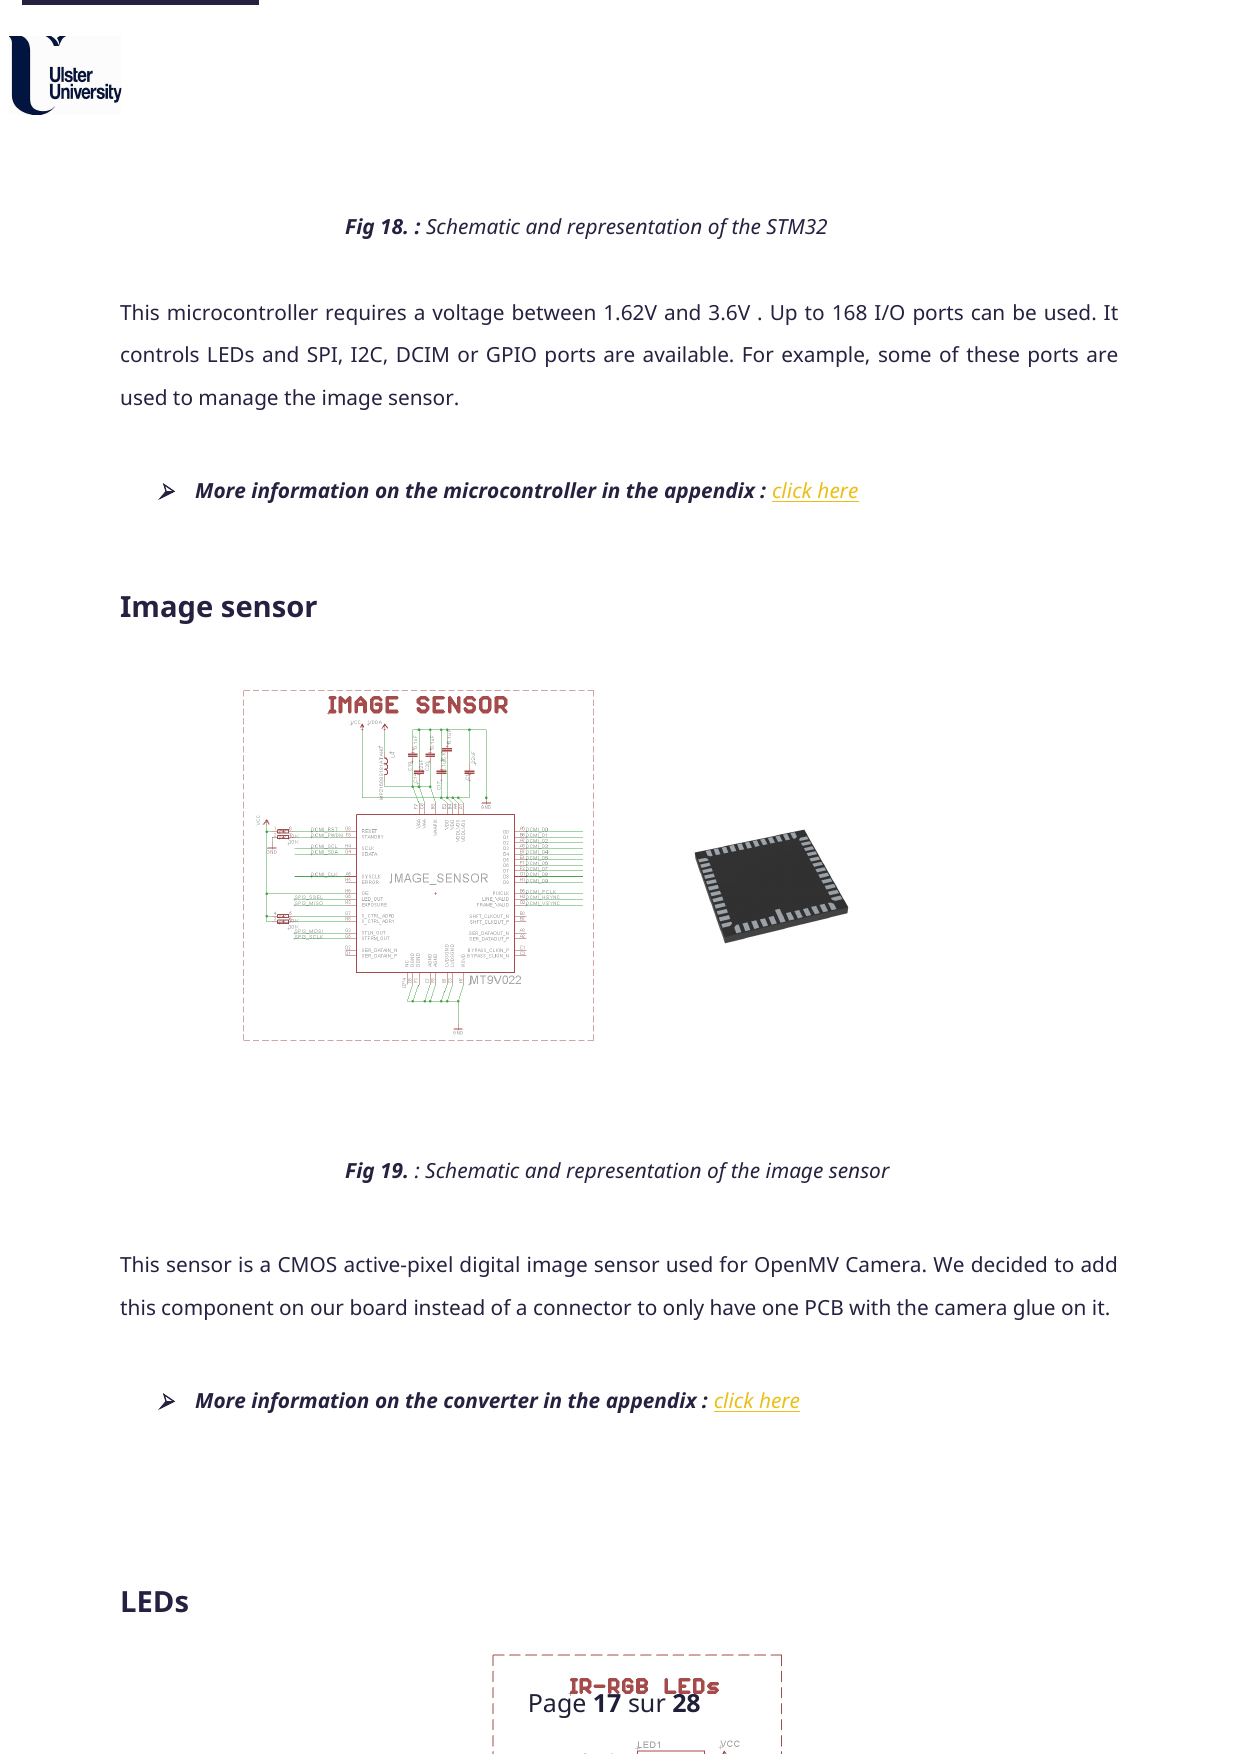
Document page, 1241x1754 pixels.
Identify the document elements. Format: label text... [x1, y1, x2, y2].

text Fig 18. : Schematic and representation of the STM32 [270, 212, 1120, 241]
text Fig 19. : Schematic and representation of the image sensor [270, 1157, 1120, 1185]
picture [8, 36, 122, 115]
subtitle Image sensor [120, 587, 1120, 626]
text This sensor is a CMOS active-pixel digital image sensor used for OpenMV Camera. We decided to add this component on our board instead of a connector to only have one PCB with the camera glue on it. [120, 1250, 1120, 1321]
list More information on the converter in the appendix : click here [157, 1387, 1120, 1415]
picture [488, 1650, 784, 1754]
text This microcontroller requires a voltage between 1.62V and 3.6V . Up to 168 I/O ports can be used. It controls LEDs and SPI, I2C, DCIM or GPIO ports are available. For example, some of these ports are used to manage the image sensor. [120, 298, 1120, 411]
picture [690, 805, 854, 969]
list More information on the microcontroller in the appendix : click here [157, 477, 1120, 505]
picture [238, 687, 599, 1042]
subtitle LEDs [120, 1582, 1120, 1621]
